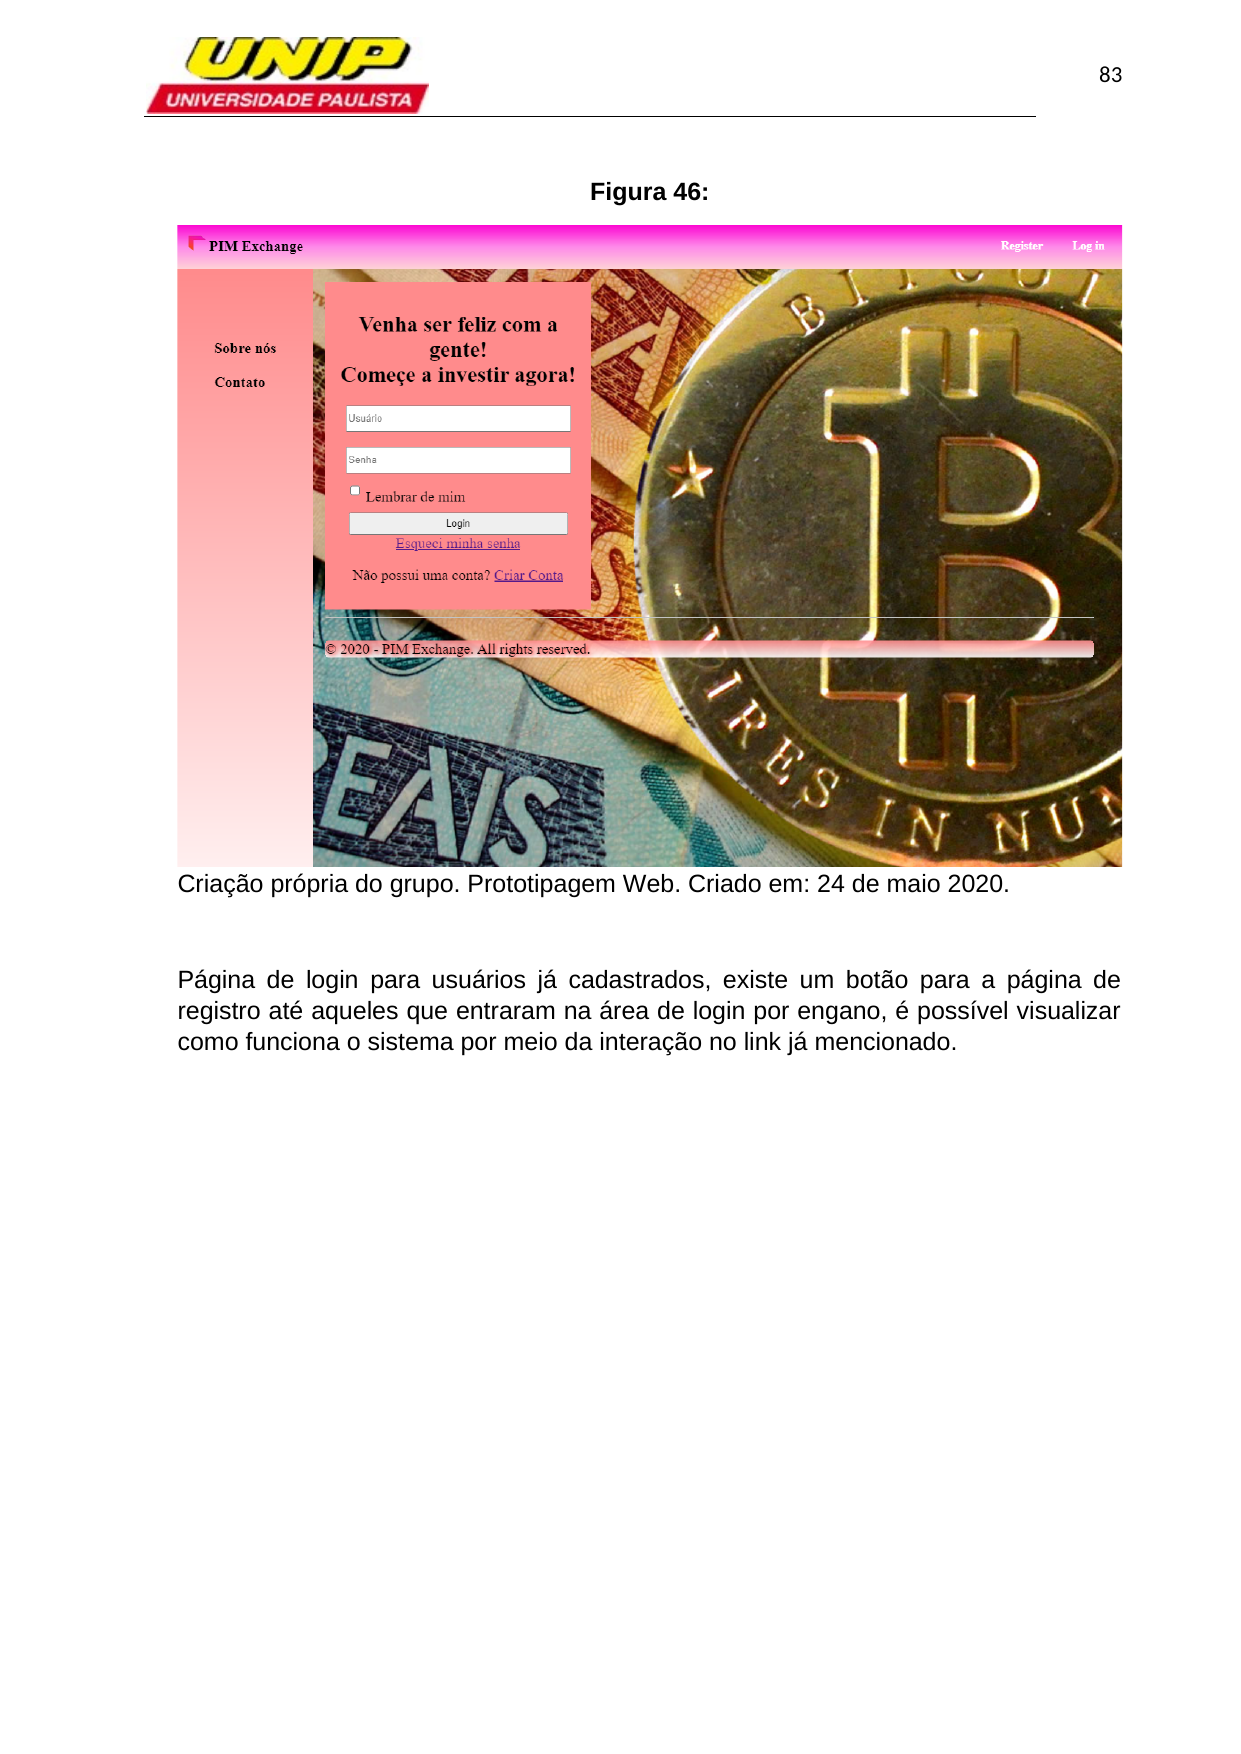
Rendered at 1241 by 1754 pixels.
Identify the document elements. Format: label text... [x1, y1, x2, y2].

text Criação própria do grupo. Prototipagem Web. Criado em: 24 de maio 2020. [177, 867, 1122, 898]
picture [177, 225, 1123, 867]
text Página de login para usuários já cadastrados, existe um botão para a página de registro até aqueles que entraram na área de login por engano, é possível visualizar como funciona o sistema por meio da interação no link já mencionado. [177, 965, 1122, 1056]
text Figura 46: [177, 177, 1122, 206]
picture [146, 37, 429, 114]
